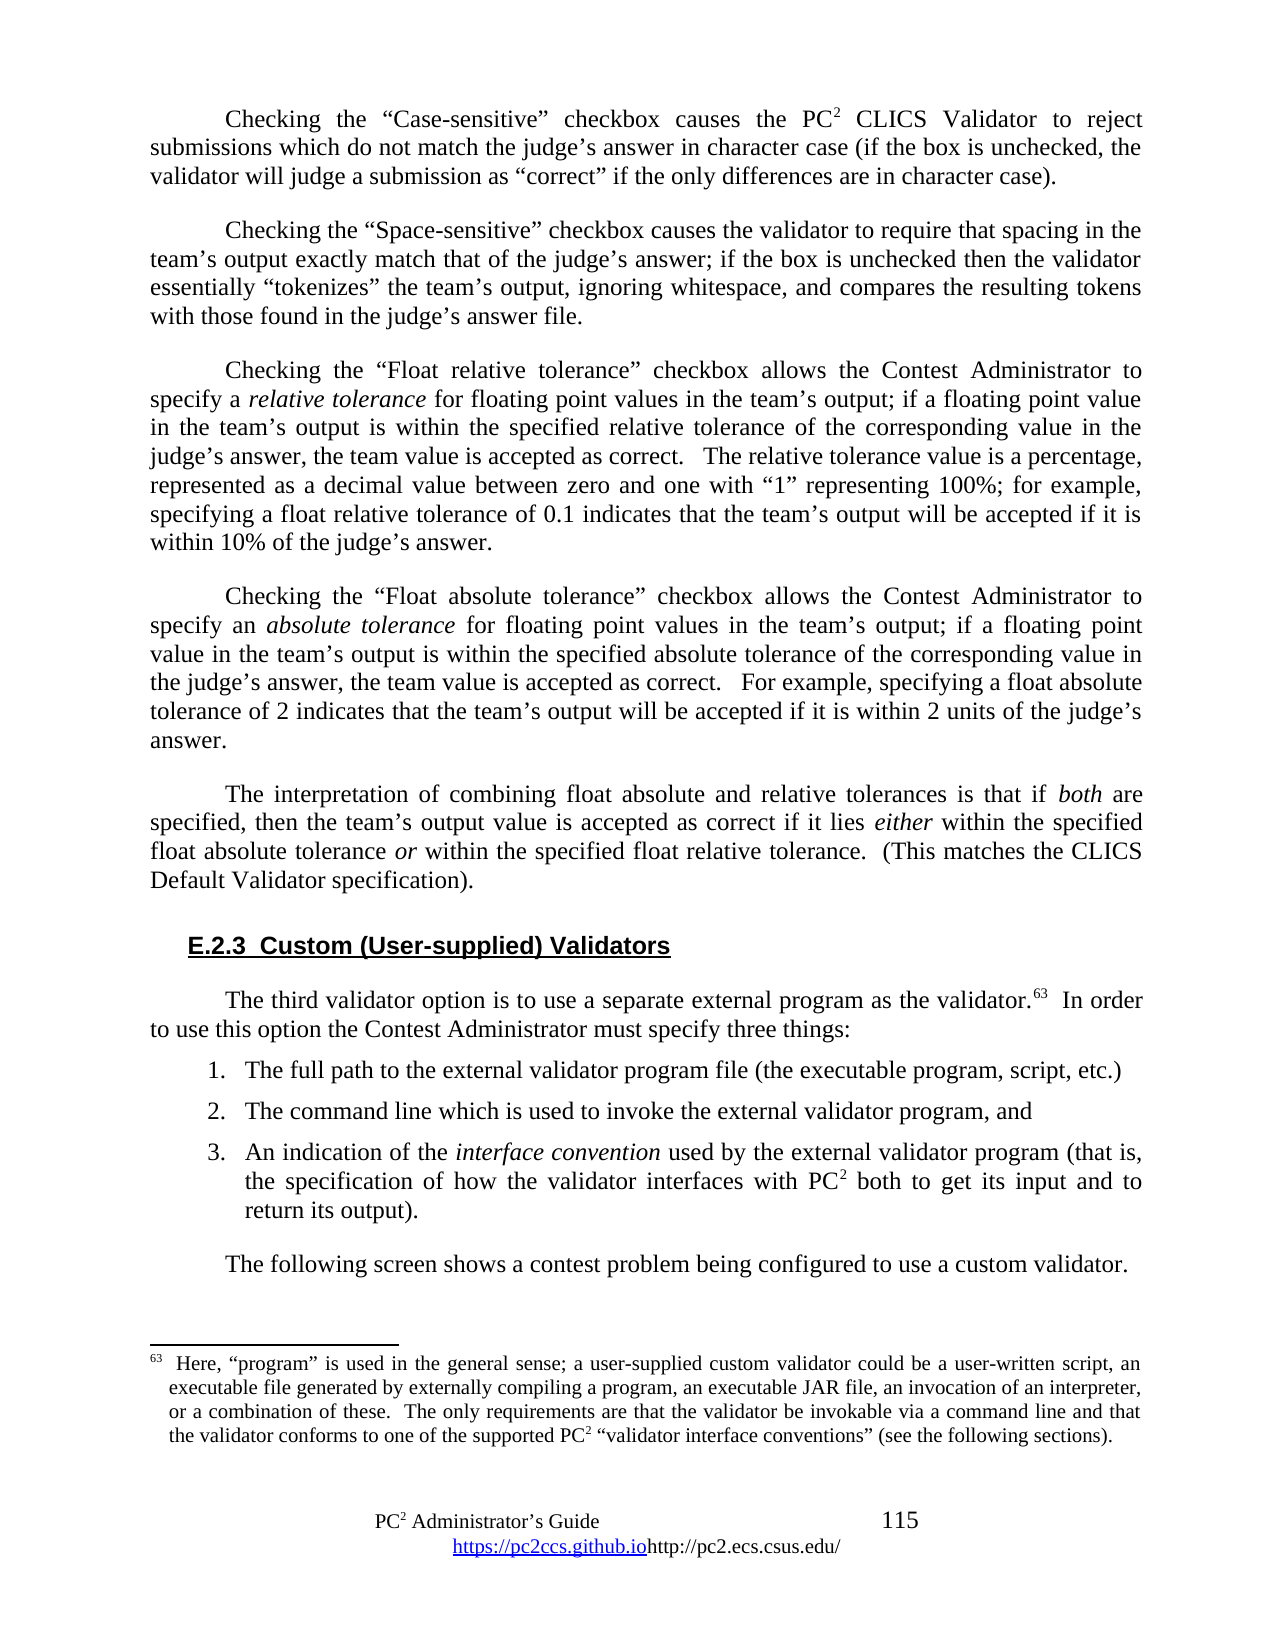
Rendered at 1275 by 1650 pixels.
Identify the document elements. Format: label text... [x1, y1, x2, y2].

text The following screen shows a contest problem being configured to use a custom validator. [150, 1249, 1143, 1277]
text Checking the “Float absolute tolerance” checkbox allows the Contest Administrator to specify an absolute tolerance for floating point values in the team’s output; if a floating point value in the team’s output is within the specified absolute tolerance of the corresponding value in the judge’s answer, the team value is accepted as correct. For example, specifying a float absolute tolerance of 2 indicates that the team’s output will be accepted if it is within 2 units of the judge’s answer. [150, 581, 1143, 754]
text Checking the “Space-sensitive” checkbox causes the validator to require that spacing in the team’s output exactly match that of the judge’s answer; if the box is unchecked then the validator essentially “tokenizes” the team’s output, ignoring whitespace, and compares the resulting tokens with those found in the judge’s answer file. [150, 215, 1143, 330]
list The command line which is used to invoke the external validator program, and [207, 1096, 1143, 1125]
text The third validator option is to use a separate external program as the validator. In order to use this option the Contest Administrator must specify three things: [150, 985, 1143, 1042]
list An indication of the interface convention used by the external validator program (that is, the specification of how the validator interfaces with PC2 both to get its input and to return its output). [207, 1137, 1143, 1224]
text The interpretation of combining float absolute and relative tolerances is that if both are specified, then the team’s output value is accepted as correct if it lies either within the specified float absolute tolerance or within the specified float relative tolerance. (This matches the CLICS Default Validator specification). [150, 779, 1143, 894]
text E.2.3 Custom (User-supplied) Validators [150, 931, 1143, 960]
list The full path to the external validator program file (the executable program, script, etc.) [207, 1055, 1143, 1084]
text Checking the “Float relative tolerance” checkbox allows the Contest Administrator to specify a relative tolerance for floating point values in the team’s output; if a floating point value in the team’s output is within the specified relative tolerance of the corresponding value in the judge’s answer, the team value is accepted as correct. The relative tolerance value is a percentage, represented as a decimal value between zero and one with “1” representing 100%; for example, specifying a float relative tolerance of 0.1 indicates that the team’s output will be accepted if it is within 10% of the judge’s answer. [150, 355, 1143, 556]
text Checking the “Case-sensitive” checkbox causes the PC2 CLICS Validator to reject submissions which do not match the judge’s answer in character case (if the box is unchecked, the validator will judge a submission as “correct” if the only differences are in character case). [150, 104, 1143, 190]
